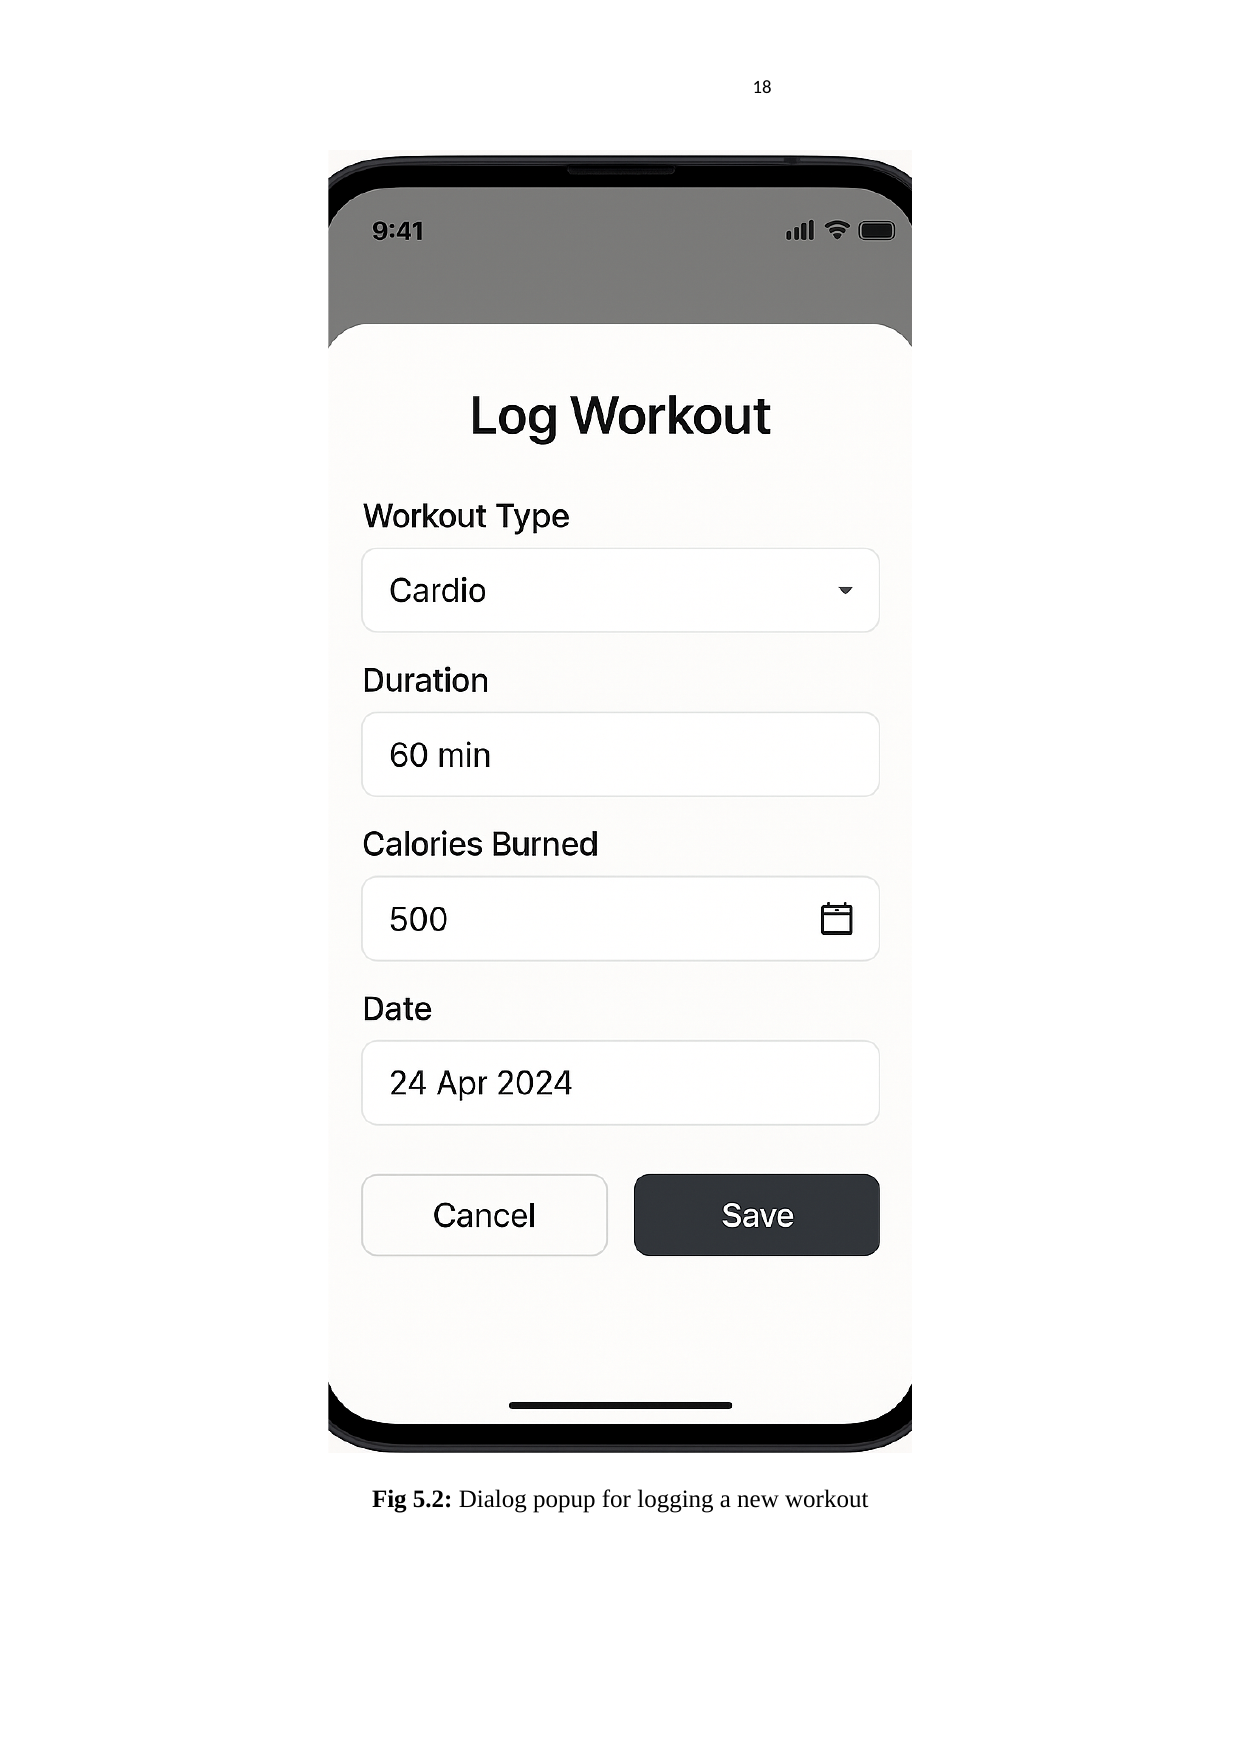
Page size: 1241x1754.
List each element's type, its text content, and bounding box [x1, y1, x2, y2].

text Fig 5.2: Dialog popup for logging a new workout [187, 1484, 1053, 1513]
picture [328, 150, 912, 1453]
